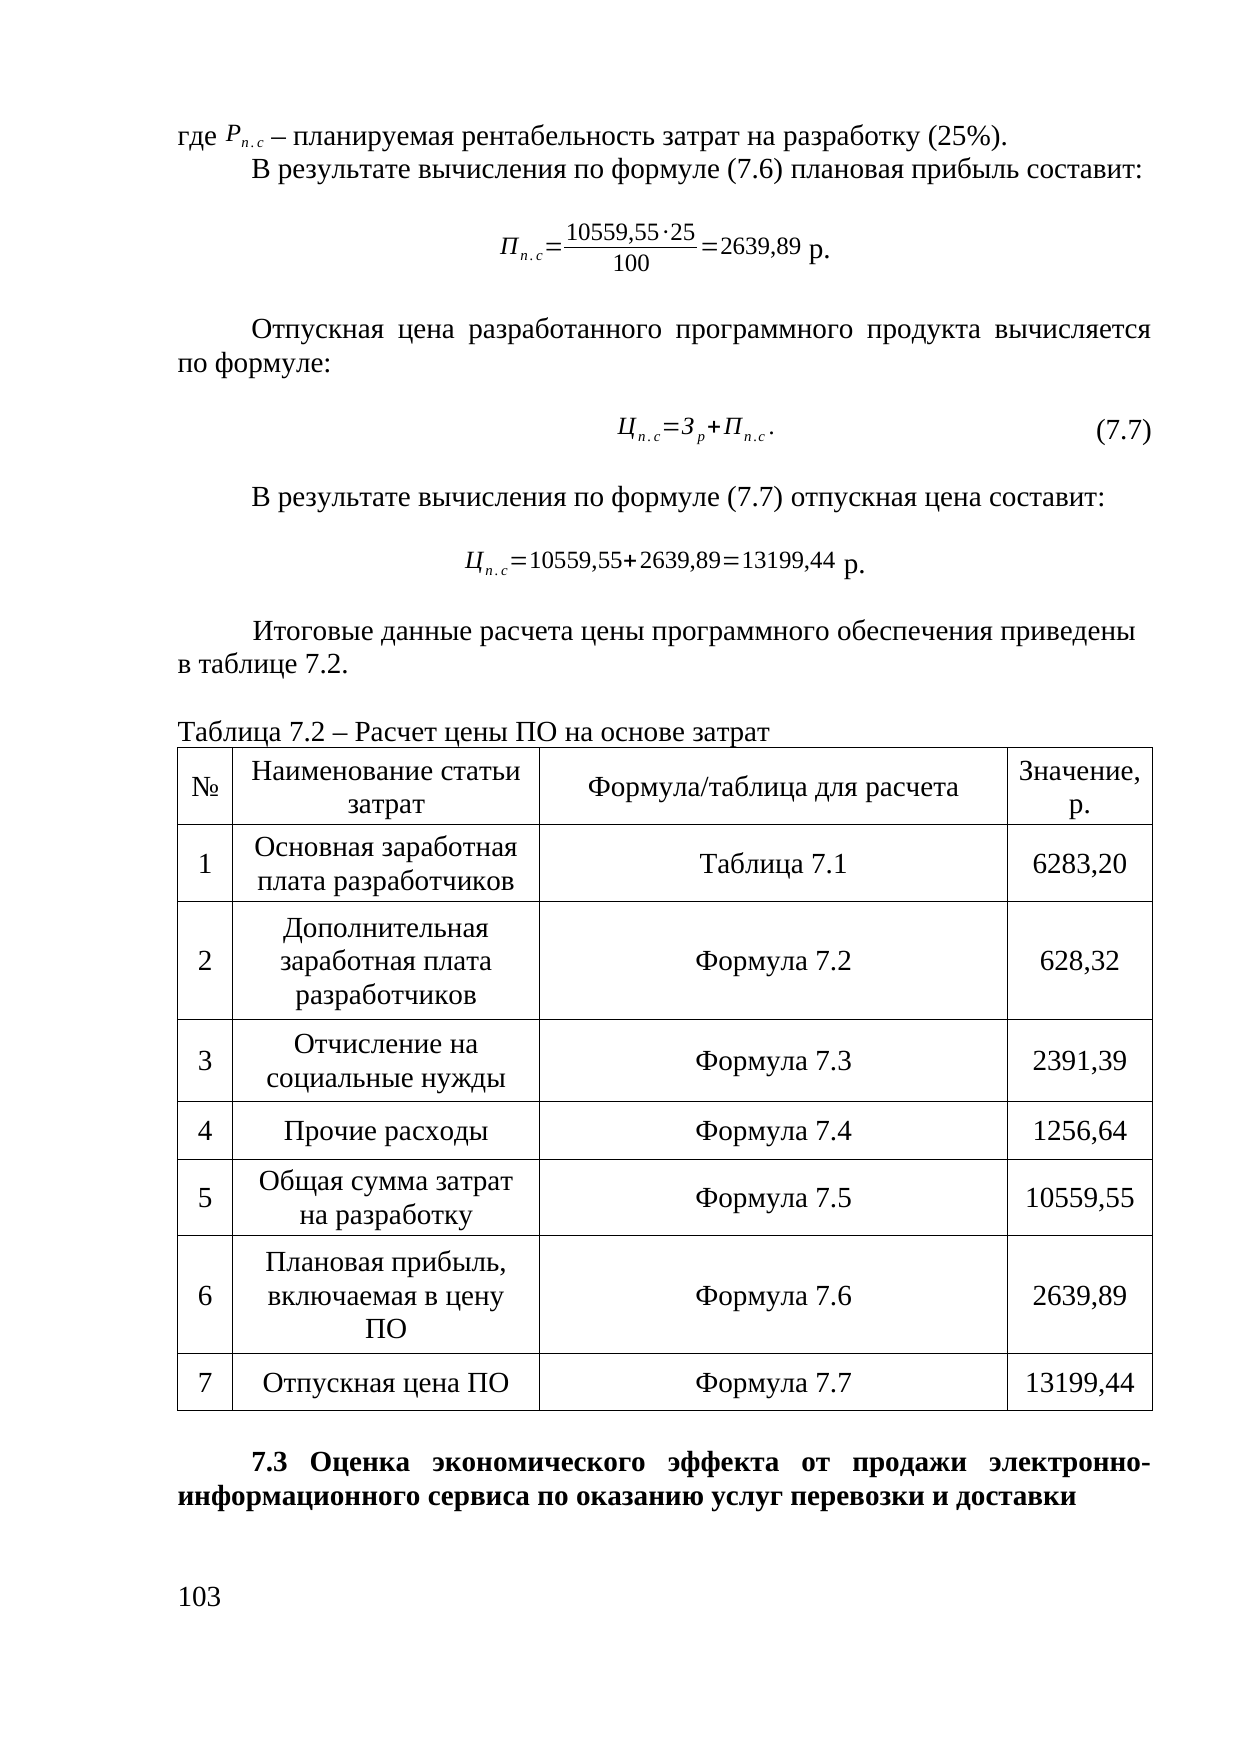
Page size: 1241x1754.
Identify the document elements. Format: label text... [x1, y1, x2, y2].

table_cell Основная заработная плата разработчиков [233, 825, 539, 901]
text (7.7) [177, 412, 1152, 445]
table_cell 2 [178, 902, 232, 1019]
table_cell 1 [178, 825, 232, 901]
text Таблица 7.2 – Расчет цены ПО на основе затрат [177, 714, 1152, 747]
text где – планируемая рентабельность затрат на разработку (25%). [177, 118, 1152, 152]
table_cell Формула 7.5 [540, 1160, 1007, 1235]
table_cell 628,32 [1008, 902, 1152, 1019]
text Итоговые данные расчета цены программного обеспечения приведены в таблице 7.2. [177, 613, 1152, 680]
table_cell Формула 7.6 [540, 1236, 1007, 1353]
text 7.3 Оценка экономического эффекта от продажи электронно-информационного сервиса по оказанию услуг перевозки и доставки [177, 1444, 1152, 1511]
table_header Формула/таблица для расчета [540, 748, 1007, 824]
table_cell Таблица 7.1 [540, 825, 1007, 901]
table_cell Прочие расходы [233, 1102, 539, 1158]
table_cell 13199,44 [1008, 1354, 1152, 1409]
text р. [177, 219, 1152, 278]
table_cell Отпускная цена ПО [233, 1354, 539, 1409]
table_cell 6 [178, 1236, 232, 1353]
table_header № [178, 748, 232, 824]
table_cell 6283,20 [1008, 825, 1152, 901]
table_header Значение, р. [1008, 748, 1152, 824]
text В результате вычисления по формуле (7.6) плановая прибыль составит: [177, 152, 1152, 185]
table_cell Плановая прибыль, включаемая в цену ПО [233, 1236, 539, 1353]
table_cell Формула 7.2 [540, 902, 1007, 1019]
table_header Наименование статьи затрат [233, 748, 539, 824]
table_cell 10559,55 [1008, 1160, 1152, 1235]
text р. [177, 546, 1152, 579]
table_cell Формула 7.3 [540, 1020, 1007, 1101]
table_cell Формула 7.7 [540, 1354, 1007, 1409]
table_cell 2391,39 [1008, 1020, 1152, 1101]
text Отпускная цена разработанного программного продукта вычисляется по формуле: [177, 311, 1152, 378]
table_cell Формула 7.4 [540, 1102, 1007, 1158]
table_cell 5 [178, 1160, 232, 1235]
text В результате вычисления по формуле (7.7) отпускная цена составит: [177, 479, 1152, 512]
table_cell Отчисление на социальные нужды [233, 1020, 539, 1101]
table_cell 4 [178, 1102, 232, 1158]
table_cell 3 [178, 1020, 232, 1101]
table_cell 7 [178, 1354, 232, 1409]
table_cell Дополнительная заработная плата разработчиков [233, 902, 539, 1019]
table_cell 2639,89 [1008, 1236, 1152, 1353]
table_cell Общая сумма затрат на разработку [233, 1160, 539, 1235]
table_cell 1256,64 [1008, 1102, 1152, 1158]
